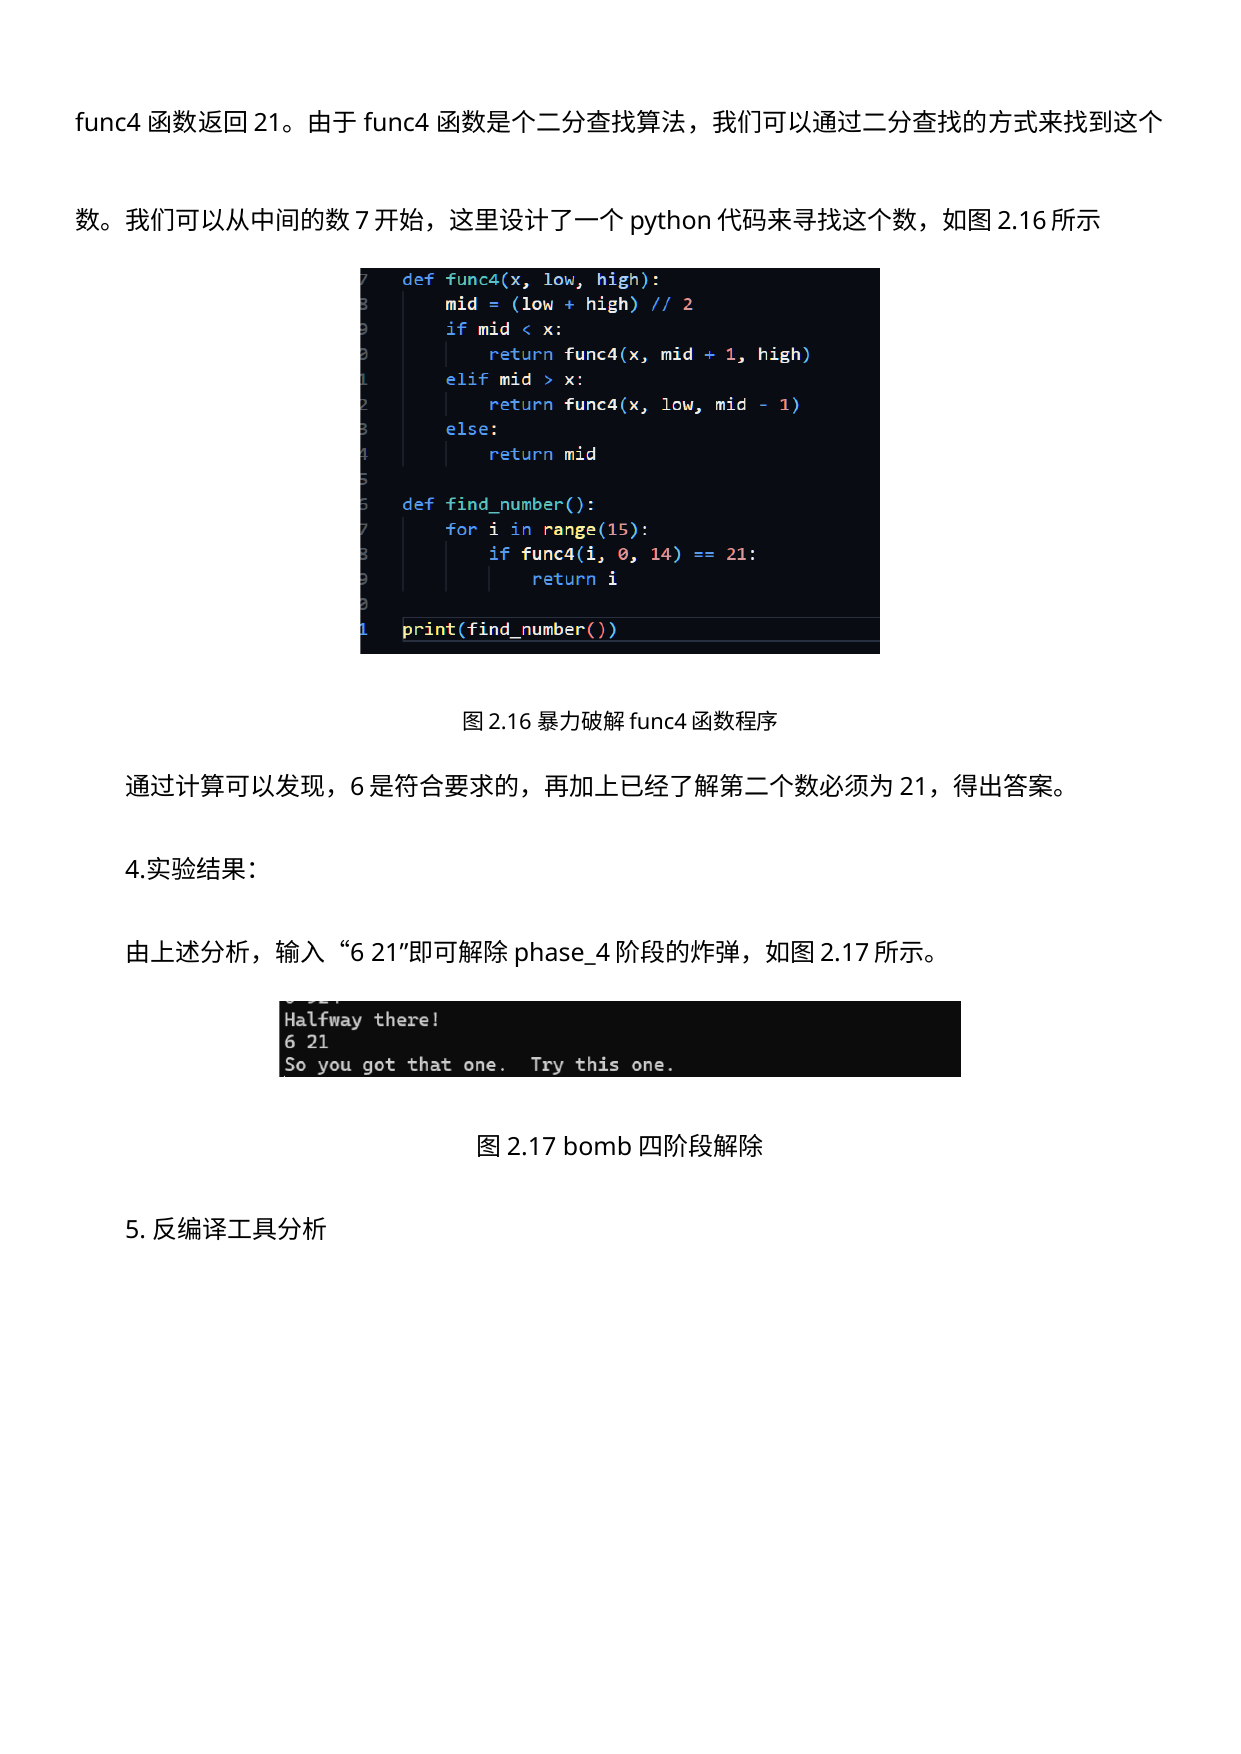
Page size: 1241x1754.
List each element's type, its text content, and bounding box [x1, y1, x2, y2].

picture [279, 1001, 961, 1077]
text 5. 反编译工具分析 [75, 1195, 1165, 1260]
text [75, 88, 1165, 251]
text 图2.17 bomb 四阶段解除 [75, 1112, 1165, 1177]
text 通过计算可以发现，6是符合要求的，再加上已经了解第二个数必须为21，得出答案。 [75, 752, 1165, 817]
text 4.实验结果： [75, 835, 1165, 900]
text 由上述分析，输入“6 21”即可解除phase_4阶段的炸弹，如图2.17所示。 [75, 918, 1165, 983]
text 图2.16 暴力破解func4函数程序 [75, 704, 1165, 736]
picture [360, 268, 880, 654]
